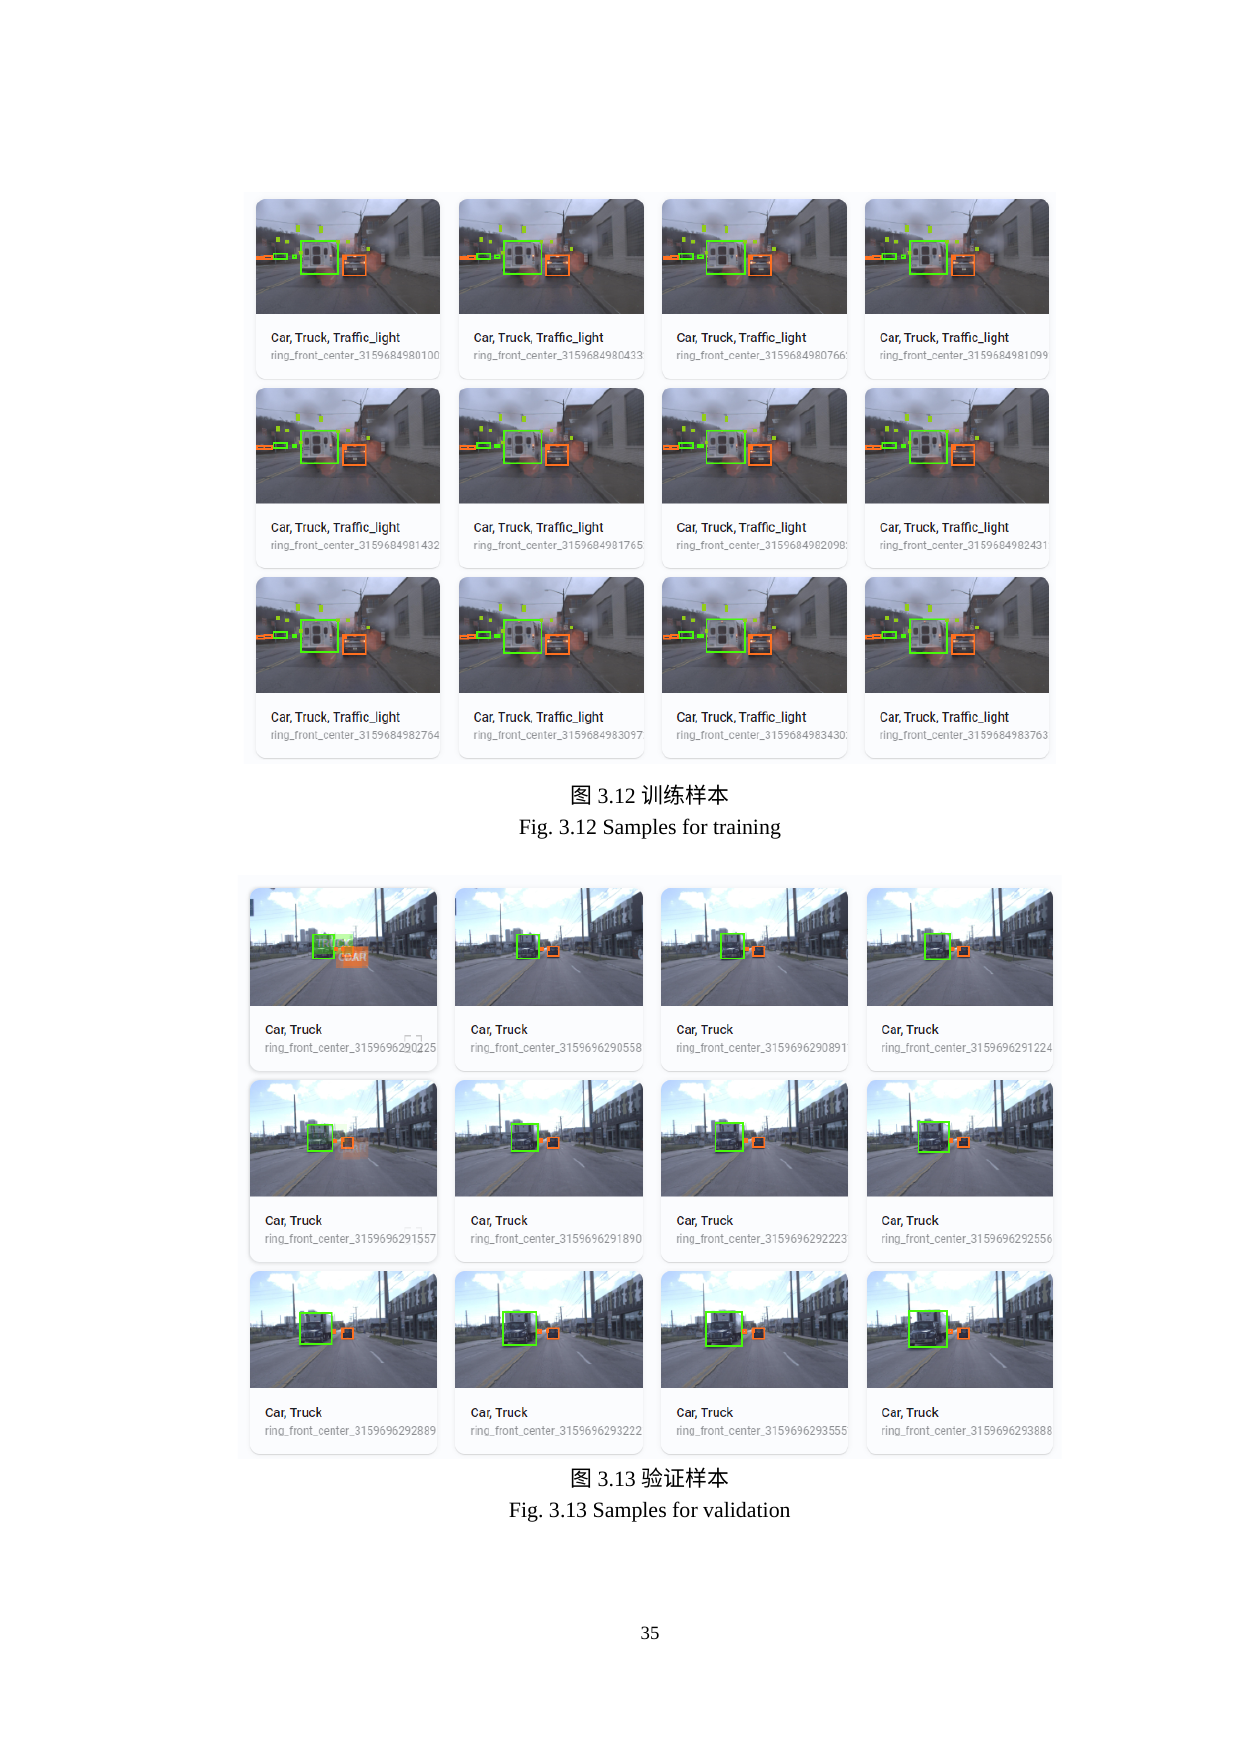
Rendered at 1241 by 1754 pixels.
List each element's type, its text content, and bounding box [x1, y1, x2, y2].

text Fig. 3.7 Samples for training [207, 810, 1092, 843]
text Fig. 3.8 Samples for validation [207, 1493, 1092, 1525]
picture [243, 192, 1056, 764]
picture [237, 875, 1062, 1459]
